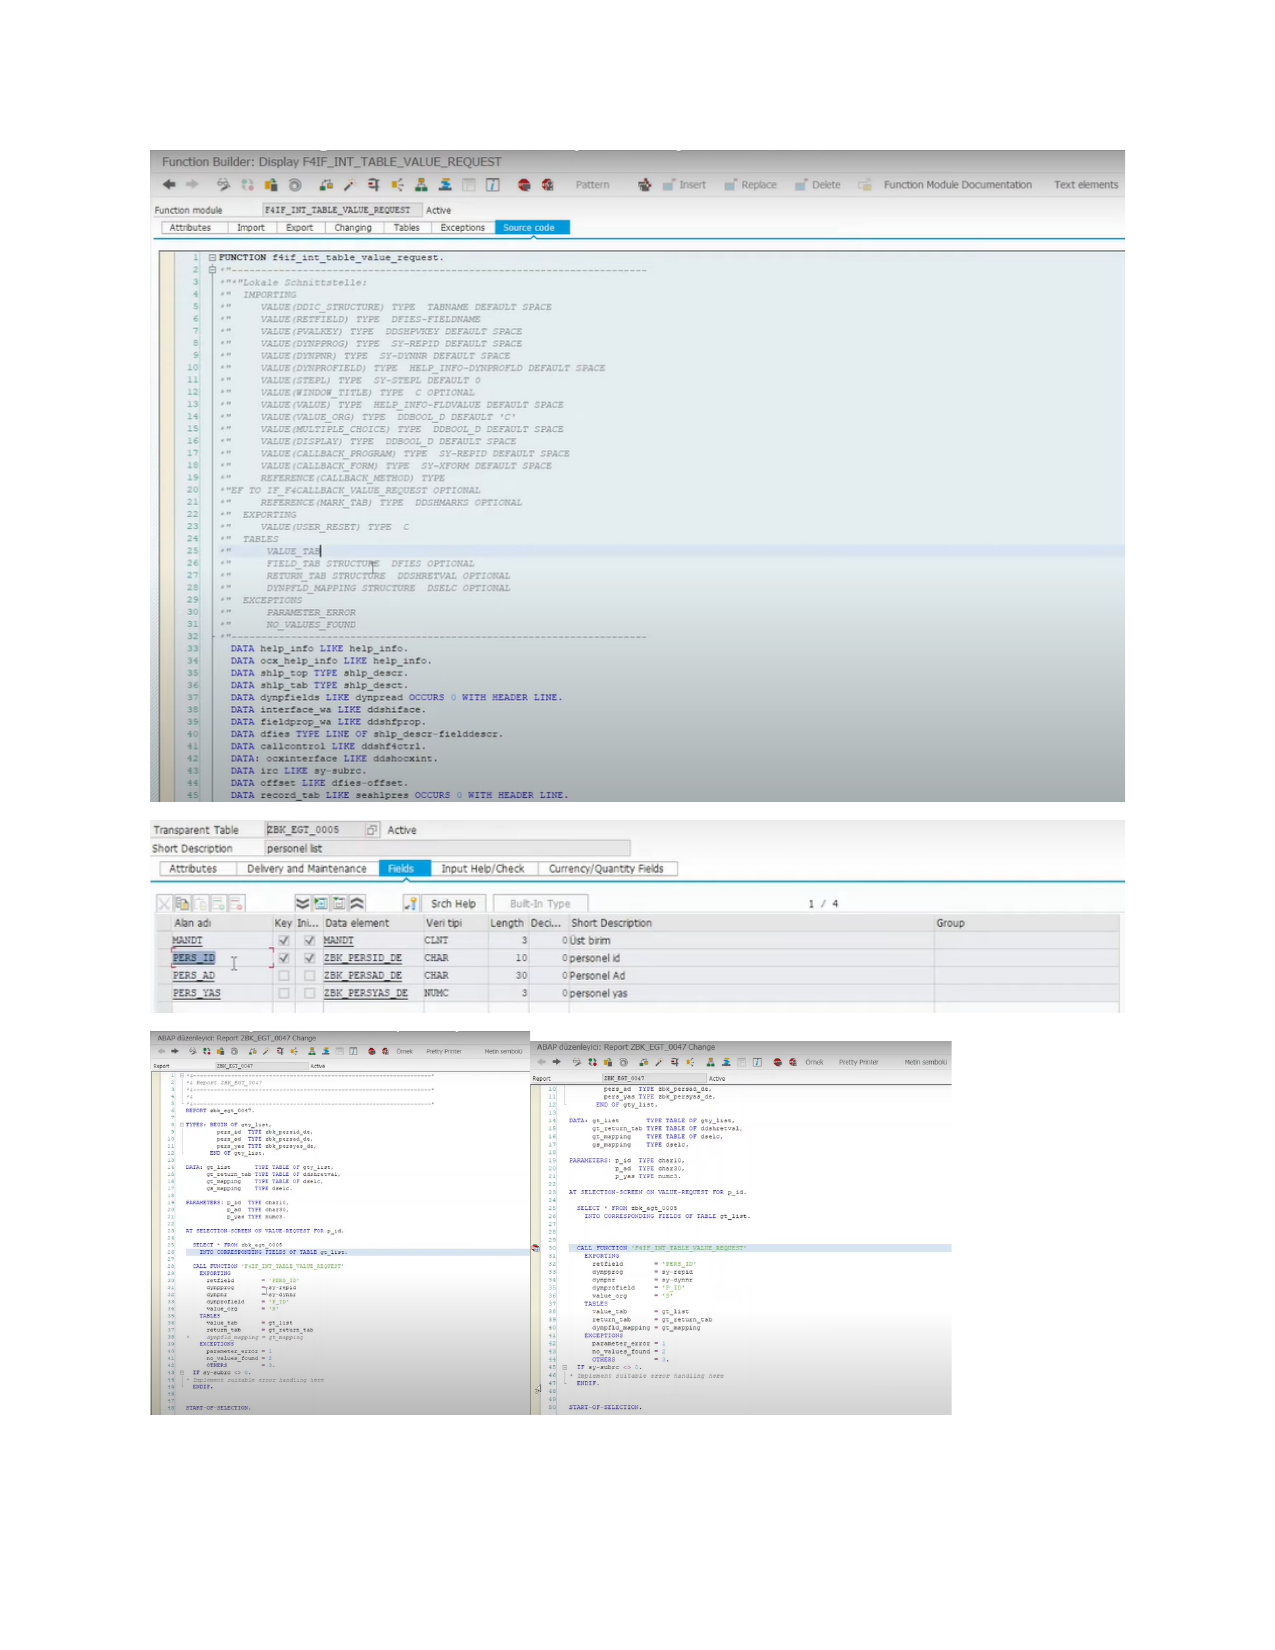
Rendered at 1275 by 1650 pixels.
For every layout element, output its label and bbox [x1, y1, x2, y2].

picture [150, 150, 1125, 802]
picture [150, 820, 1125, 1013]
picture [150, 1031, 952, 1415]
